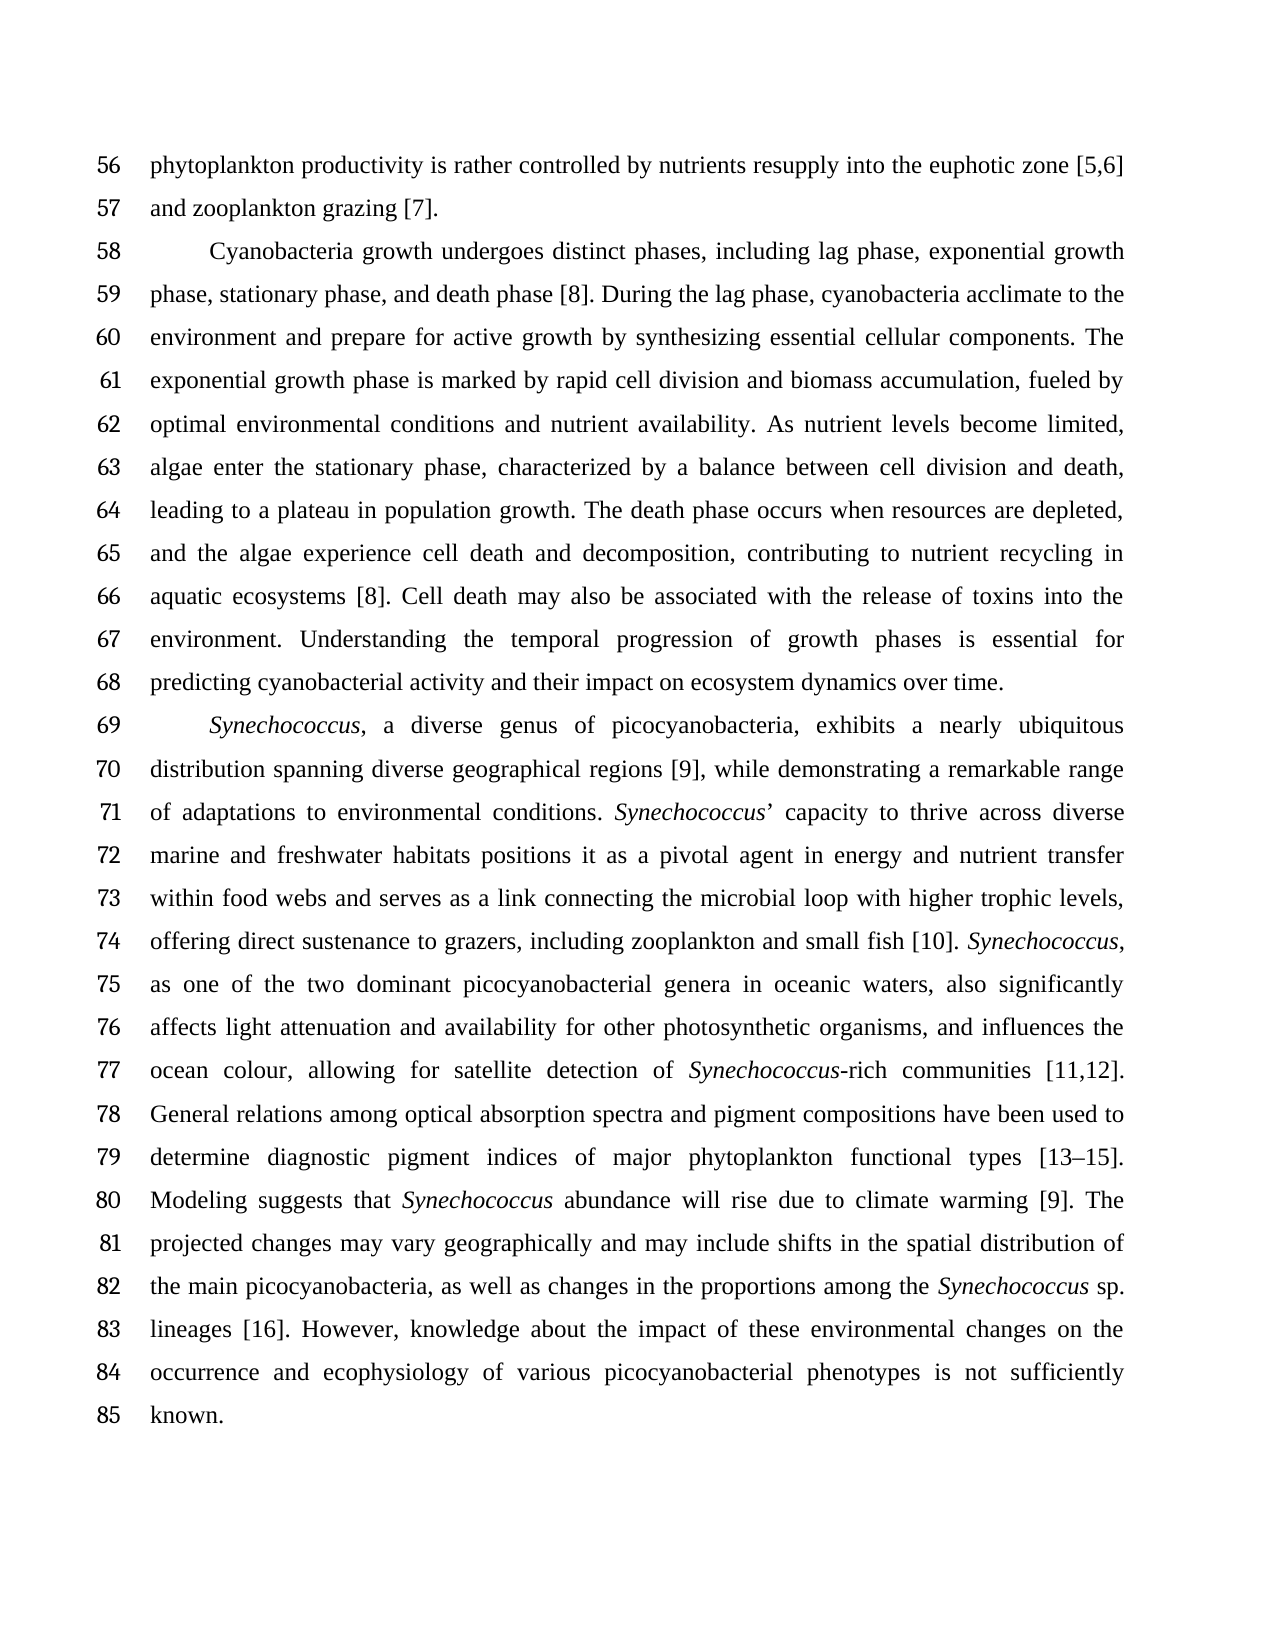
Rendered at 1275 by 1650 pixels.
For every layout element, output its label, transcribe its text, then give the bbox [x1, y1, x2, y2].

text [150, 150, 1125, 222]
text Synechococcus, a diverse genus of picocyanobacteria, exhibits a nearly ubiquitous distribution spanning diverse geographical regions [9], while demonstrating a remarkable range of adaptations to environmental conditions. Synechococcus’ capacity to thrive across diverse marine and freshwater habitats positions it as a pivotal agent in energy and nutrient transfer within food webs and serves as a link connecting the microbial loop with higher trophic levels, offering direct sustenance to grazers, including zooplankton and small fish [10]. Synechococcus, as one of the two dominant picocyanobacterial genera in oceanic waters, also significantly affects light attenuation and availability for other photosynthetic organisms, and influences the ocean colour, allowing for satellite detection of Synechococcus-rich communities [11,12]. General relations among optical absorption spectra and pigment compositions have been used to determine diagnostic pigment indices of major phytoplankton functional types [13–15]. Modeling suggests that Synechococcus abundance will rise due to climate warming [9]. The projected changes may vary geographically and may include shifts in the spatial distribution of the main picocyanobacteria, as well as changes in the proportions among the Synechococcus sp. lineages [16]. However, knowledge about the impact of these environmental changes on the occurrence and ecophysiology of various picocyanobacterial phenotypes is not sufficiently known. [150, 711, 1125, 1429]
text Cyanobacteria growth undergoes distinct phases, including lag phase, exponential growth phase, stationary phase, and death phase [8]. During the lag phase, cyanobacteria acclimate to the environment and prepare for active growth by synthesizing essential cellular components. The exponential growth phase is marked by rapid cell division and biomass accumulation, fueled by optimal environmental conditions and nutrient availability. As nutrient levels become limited, algae enter the stationary phase, characterized by a balance between cell division and death, leading to a plateau in population growth. The death phase occurs when resources are depleted, and the algae experience cell death and decomposition, contributing to nutrient recycling in aquatic ecosystems [8]. Cell death may also be associated with the release of toxins into the environment. Understanding the temporal progression of growth phases is essential for predicting cyanobacterial activity and their impact on ecosystem dynamics over time. [150, 236, 1125, 696]
